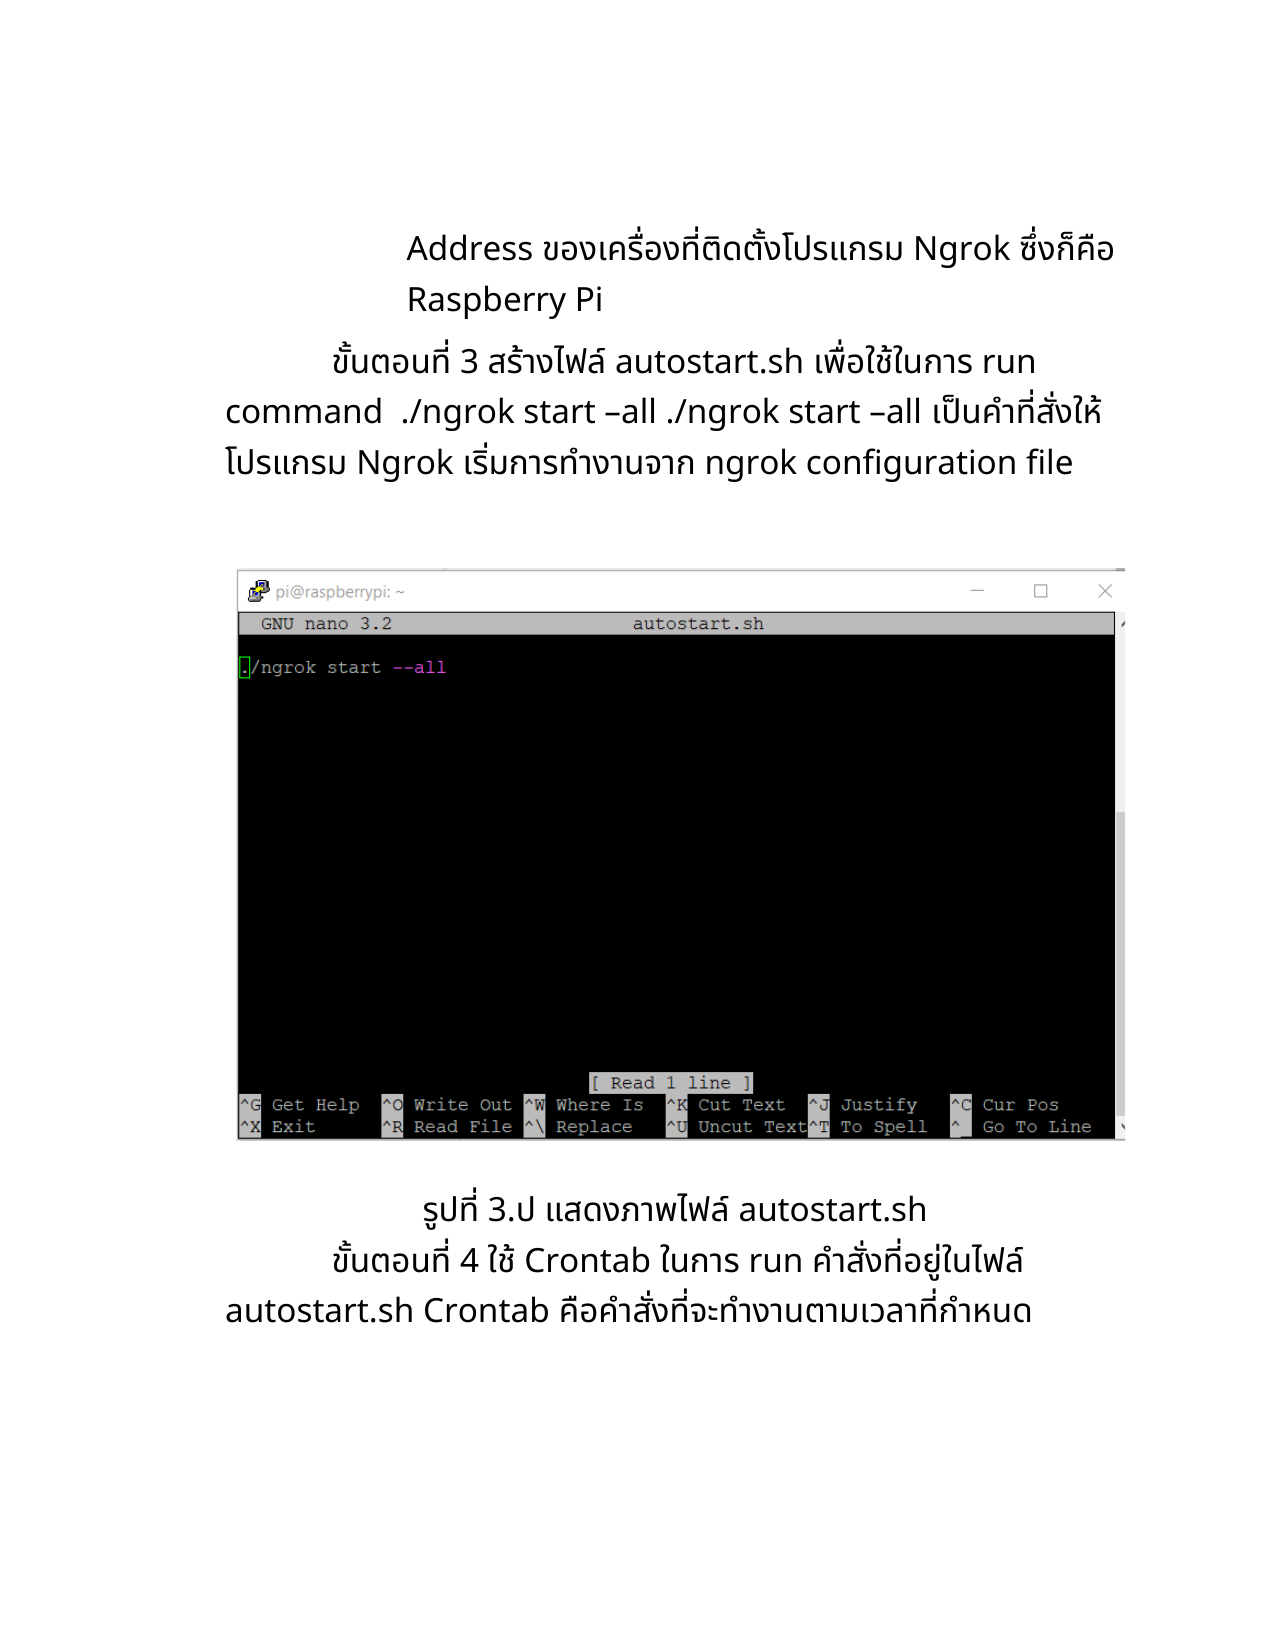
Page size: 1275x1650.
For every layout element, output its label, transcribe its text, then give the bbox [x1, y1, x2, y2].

picture [236, 568, 1125, 1141]
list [369, 225, 1125, 321]
table_header รูปที่ 3.ป แสดงภาพไฟล์ autostart.sh [225, 568, 1125, 1237]
text ขั้นตอนที่ 4 ใช้ Crontab ในการ run คำสั่งที่อยู่ในไฟล์ autostart.sh Crontab คือคำสั่งที่จะทำงานตามเวลาที่กำหนด [225, 1237, 1125, 1338]
text ขั้นตอนที่ 3 สร้างไฟล์ autostart.sh เพื่อใช้ในการ run command ./ngrok start –all ./ngrok start –all เป็นคำที่สั่งให้โปรแกรม Ngrok เริ่มการทำงานจาก ngrok configuration file [225, 338, 1125, 489]
